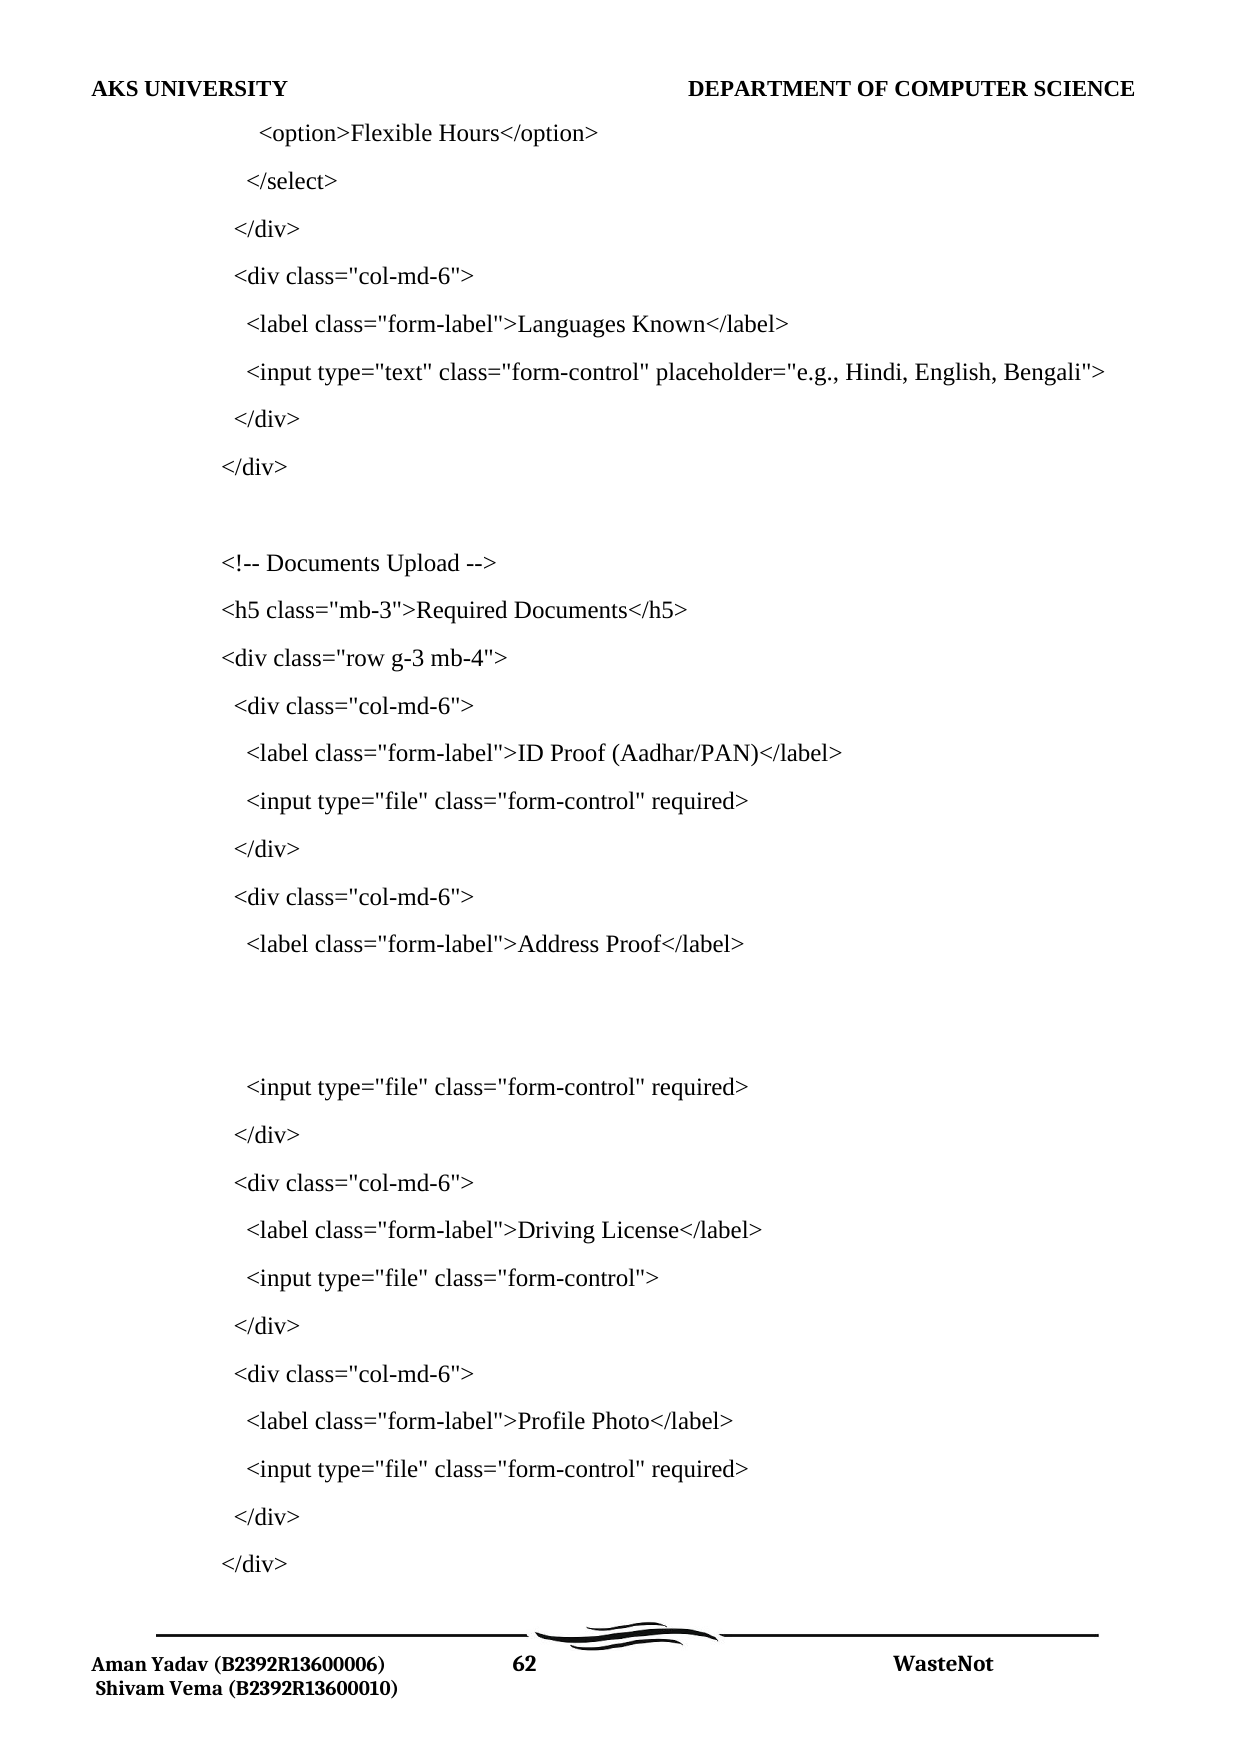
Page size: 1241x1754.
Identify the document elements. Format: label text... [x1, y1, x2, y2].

picture [156, 1618, 1100, 1651]
text <label class="form-label">Profile Photo</label> [121, 1406, 1162, 1435]
text <label class="form-label">ID Proof (Aadhar/PAN)</label> [121, 738, 1162, 767]
text <label class="form-label">Languages Known</label> [121, 309, 1162, 338]
text <input type="file" class="form-control" required> [121, 1454, 1162, 1483]
text </div> [121, 1311, 1162, 1340]
text <!-- Documents Upload --> [121, 548, 1162, 576]
text <label class="form-label">Driving License</label> [121, 1216, 1162, 1244]
text <div class="col-md-6"> [121, 882, 1162, 910]
text </div> [121, 1502, 1162, 1531]
text </select> [121, 166, 1162, 195]
text <div class="col-md-6"> [121, 261, 1162, 290]
text </div> [121, 1120, 1162, 1149]
text </div> [121, 452, 1162, 481]
text <div class="col-md-6"> [121, 691, 1162, 719]
text <option>Flexible Hours</option> [121, 118, 1162, 147]
text </div> [121, 1549, 1162, 1578]
text </div> [121, 404, 1162, 433]
text <div class="col-md-6"> [121, 1168, 1162, 1197]
text <label class="form-label">Address Proof</label> [121, 929, 1162, 958]
text </div> [121, 834, 1162, 863]
text <div class="row g-3 mb-4"> [121, 643, 1162, 672]
text </div> [121, 214, 1162, 242]
text <h5 class="mb-3">Required Documents</h5> [121, 595, 1162, 624]
text <div class="col-md-6"> [121, 1359, 1162, 1387]
text <input type="file" class="form-control"> [121, 1263, 1162, 1292]
text <input type="file" class="form-control" required> [121, 786, 1162, 815]
text <input type="file" class="form-control" required> [121, 1072, 1162, 1101]
text <input type="text" class="form-control" placeholder="e.g., Hindi, English, Bengali"> [121, 357, 1162, 386]
